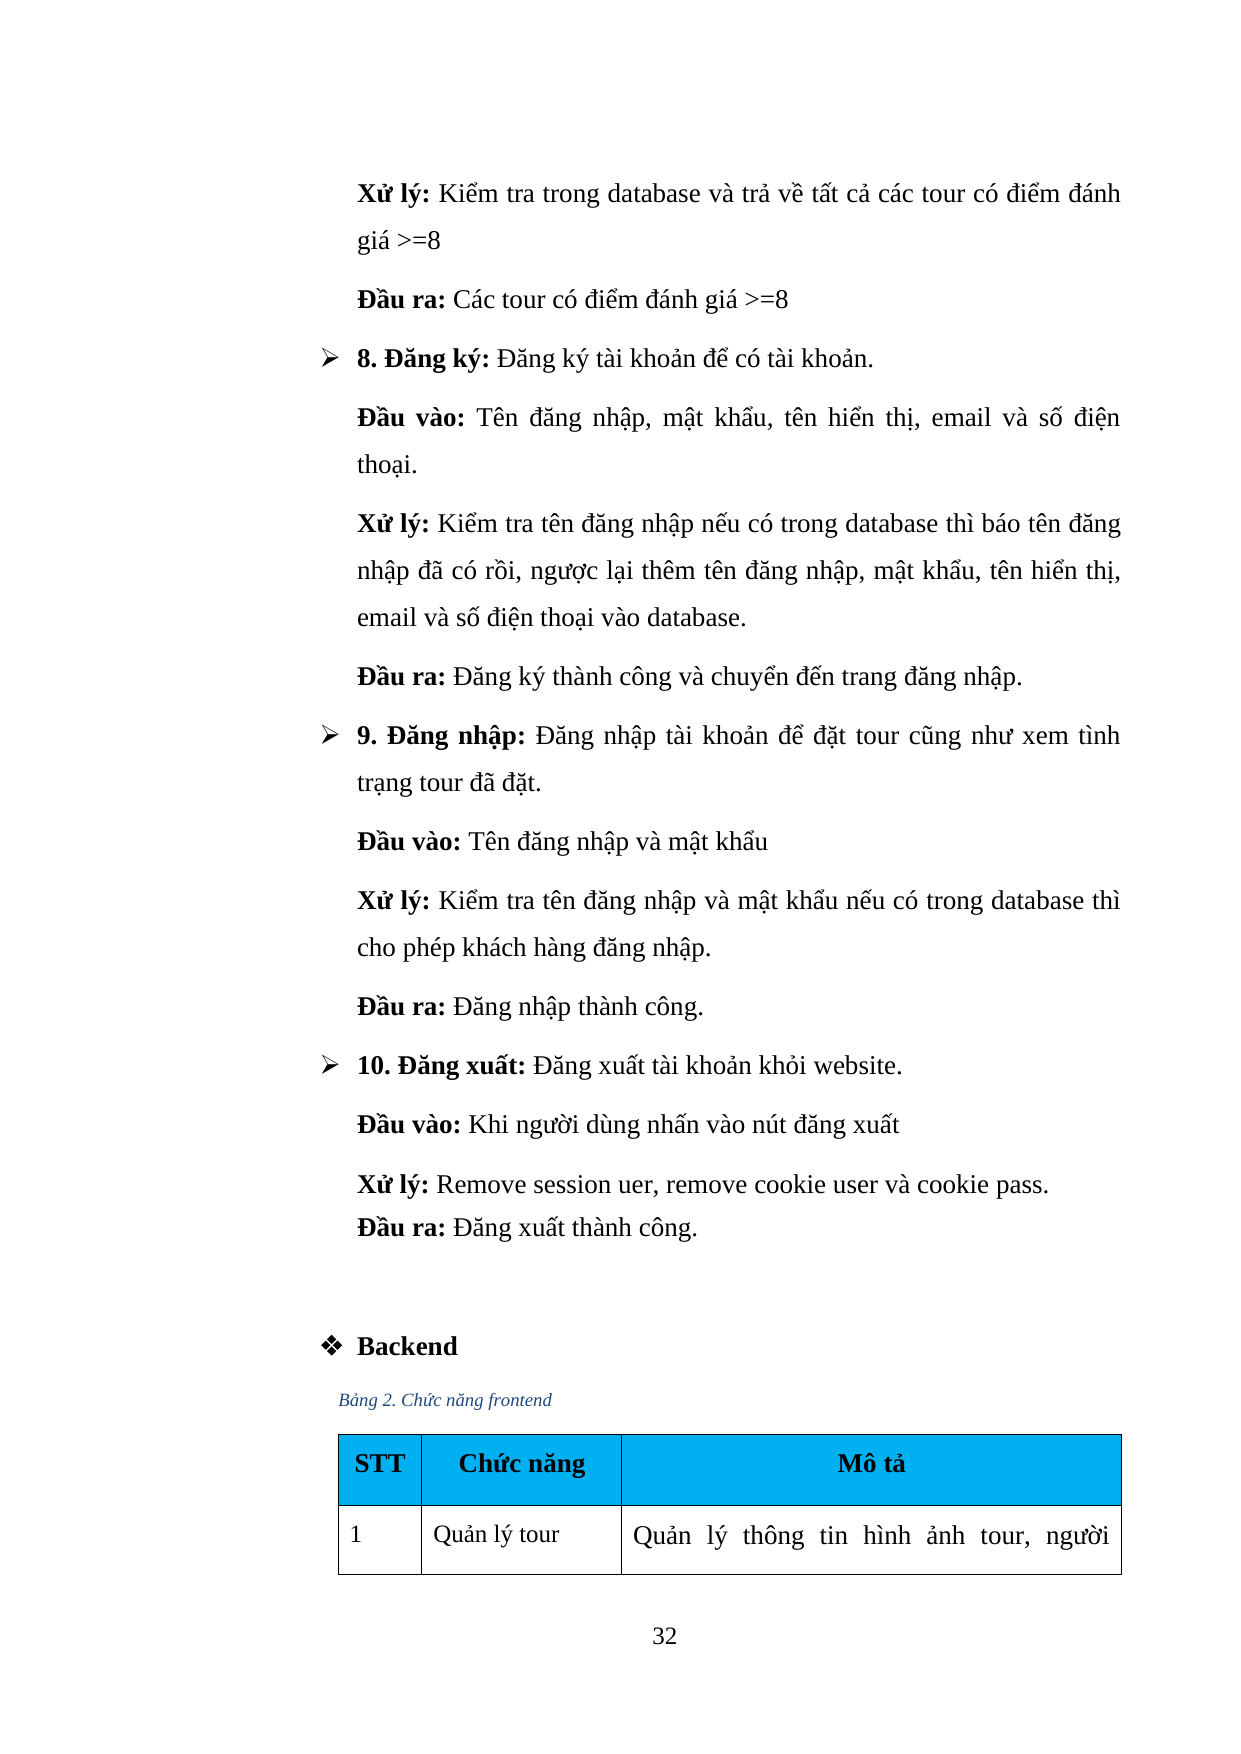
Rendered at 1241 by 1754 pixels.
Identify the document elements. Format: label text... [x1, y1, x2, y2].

list 10. Đăng xuất: Đăng xuất tài khoản khỏi website. [319, 1049, 1122, 1080]
list 8. Đăng ký: Đăng ký tài khoản để có tài khoản. [319, 342, 1122, 373]
table_header Mô tả [622, 1435, 1121, 1505]
text Đầu ra: Đăng ký thành công và chuyển đến trang đăng nhập. [282, 660, 1122, 691]
text Xử lý: Remove session uer, remove cookie user và cookie pass. [282, 1168, 1122, 1199]
text Đầu vào: Khi người dùng nhấn vào nút đăng xuất [282, 1108, 1122, 1140]
list 9. Đăng nhập: Đăng nhập tài khoản để đặt tour cũng như xem tình trạng tour đã đặt. [319, 719, 1122, 797]
text Xử lý: Kiểm tra trong database và trả về tất cả các tour có điểm đánh giá >=8 [357, 177, 1122, 255]
table_cell Quản lý tour [422, 1506, 621, 1574]
text Đầu ra: Đăng nhập thành công. [282, 990, 1122, 1021]
table_header Chức năng [422, 1435, 621, 1505]
text Đầu ra: Đăng xuất thành công. [282, 1211, 1122, 1242]
text Xử lý: Kiểm tra tên đăng nhập và mật khẩu nếu có trong database thì cho phép khách hàng đăng nhập. [357, 884, 1122, 962]
text Đầu vào: Tên đăng nhập, mật khẩu, tên hiển thị, email và số điện thoại. [357, 402, 1122, 479]
list Backend [319, 1330, 1122, 1361]
text Đầu ra: Các tour có điểm đánh giá >=8 [282, 283, 1122, 314]
text Đầu vào: Tên đăng nhập và mật khẩu [282, 825, 1122, 856]
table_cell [622, 1506, 1121, 1574]
table_cell 1 [339, 1506, 421, 1574]
text Xử lý: Kiểm tra tên đăng nhập nếu có trong database thì báo tên đăng nhập đã có rồi, ngược lại thêm tên đăng nhập, mật khẩu, tên hiển thị, email và số điện thoại vào database. [357, 507, 1122, 632]
table_header STT [339, 1435, 421, 1505]
